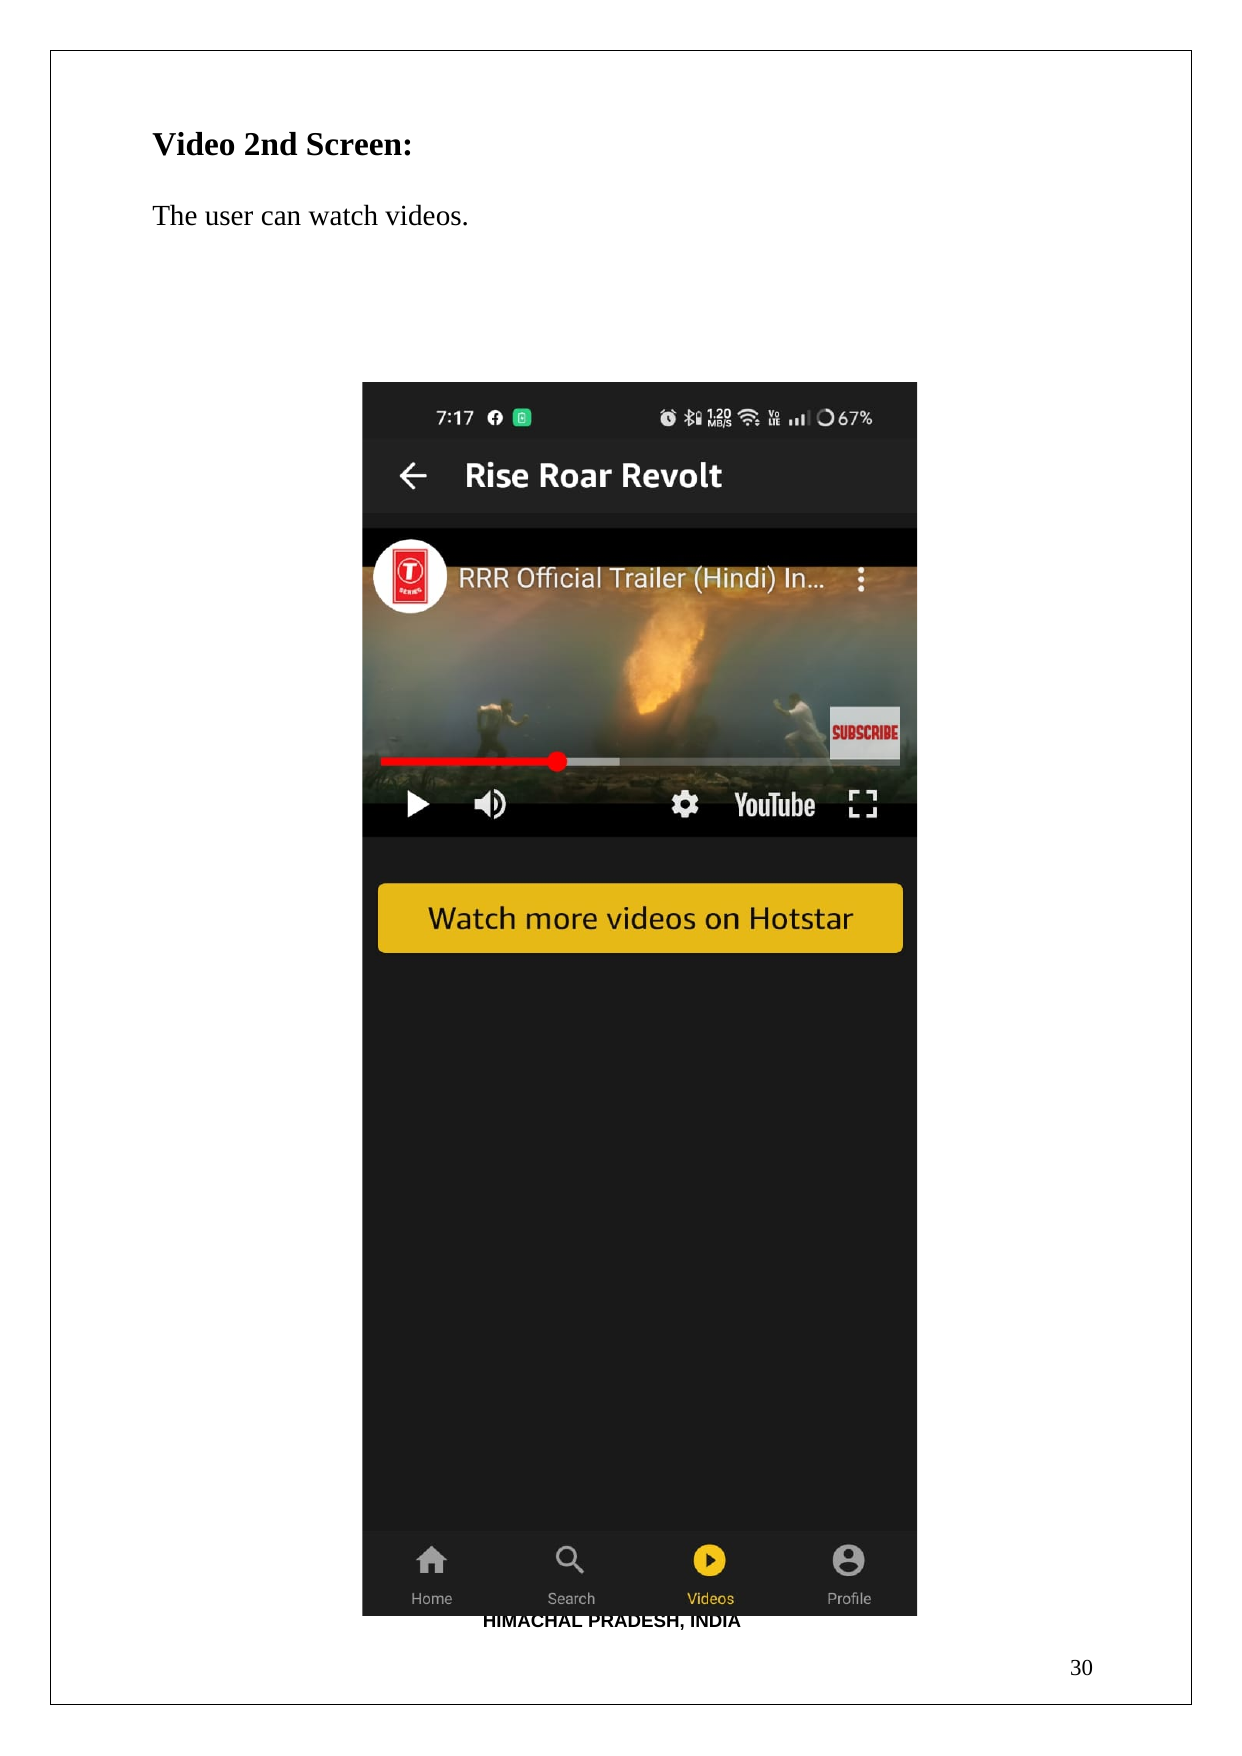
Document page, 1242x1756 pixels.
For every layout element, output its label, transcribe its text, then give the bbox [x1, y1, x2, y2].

subtitle Video 2nd Screen: [152, 124, 1171, 162]
picture [362, 382, 918, 1616]
text The user can watch videos. [152, 198, 1171, 231]
